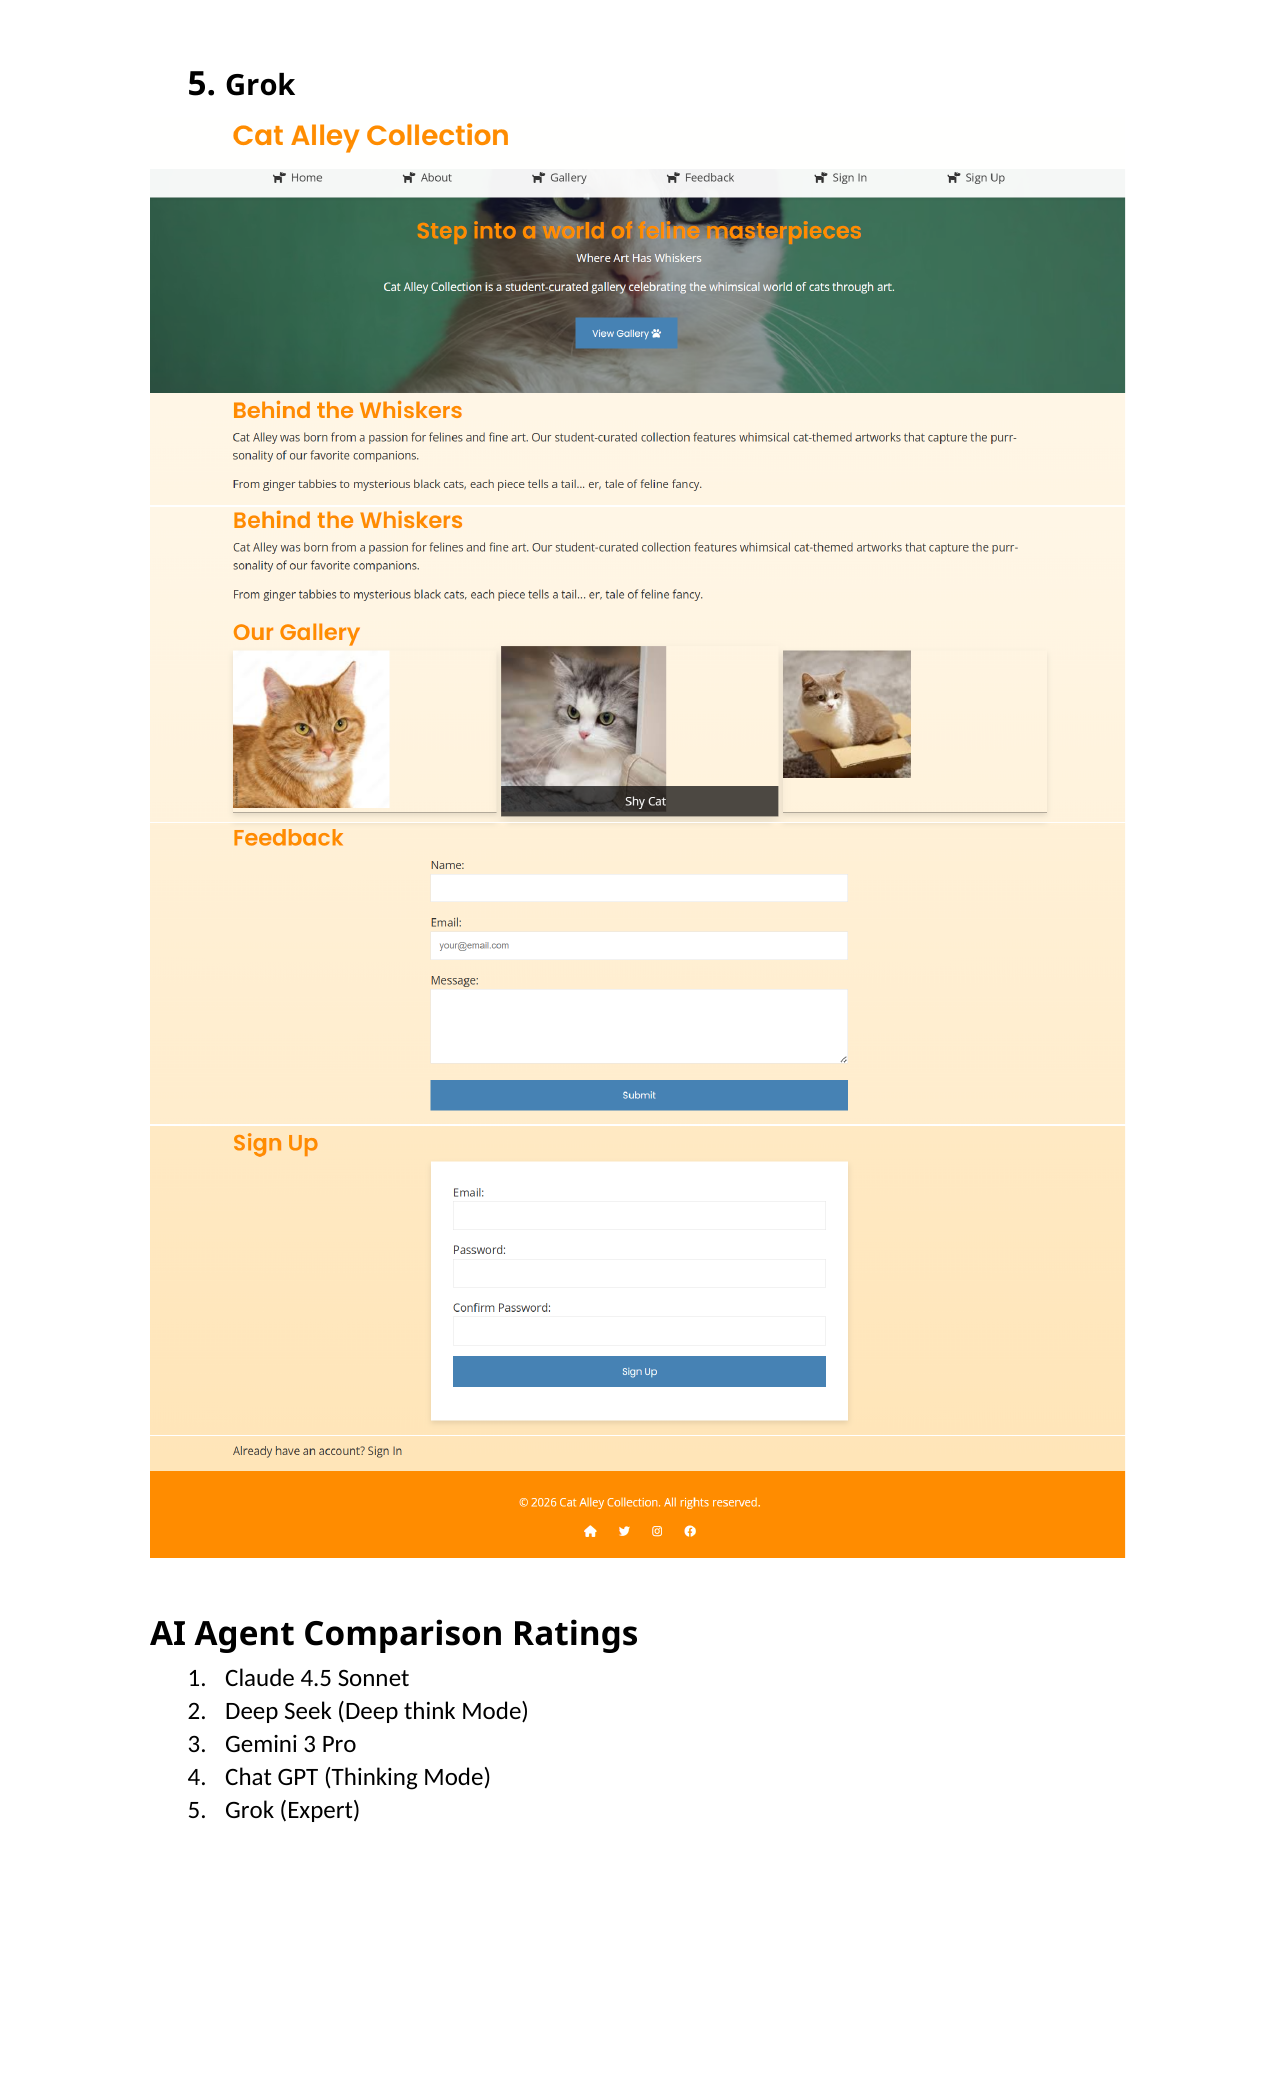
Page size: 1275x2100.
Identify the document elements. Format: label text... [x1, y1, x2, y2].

list Gemini 3 Pro [187, 1728, 1125, 1758]
picture [150, 1436, 1125, 1558]
subtitle AI Agent Comparison Ratings [150, 1610, 1125, 1655]
list Deep Seek (Deep think Mode) [187, 1695, 1125, 1726]
picture [150, 117, 1125, 505]
picture [150, 823, 1125, 1124]
list Chat GPT (Thinking Mode) [187, 1761, 1125, 1791]
picture [150, 1126, 1125, 1435]
subtitle Grok [187, 60, 1125, 105]
list Claude 4.5 Sonnet [187, 1662, 1125, 1693]
list Grok (Expert) [187, 1794, 1125, 1824]
picture [150, 507, 1125, 822]
